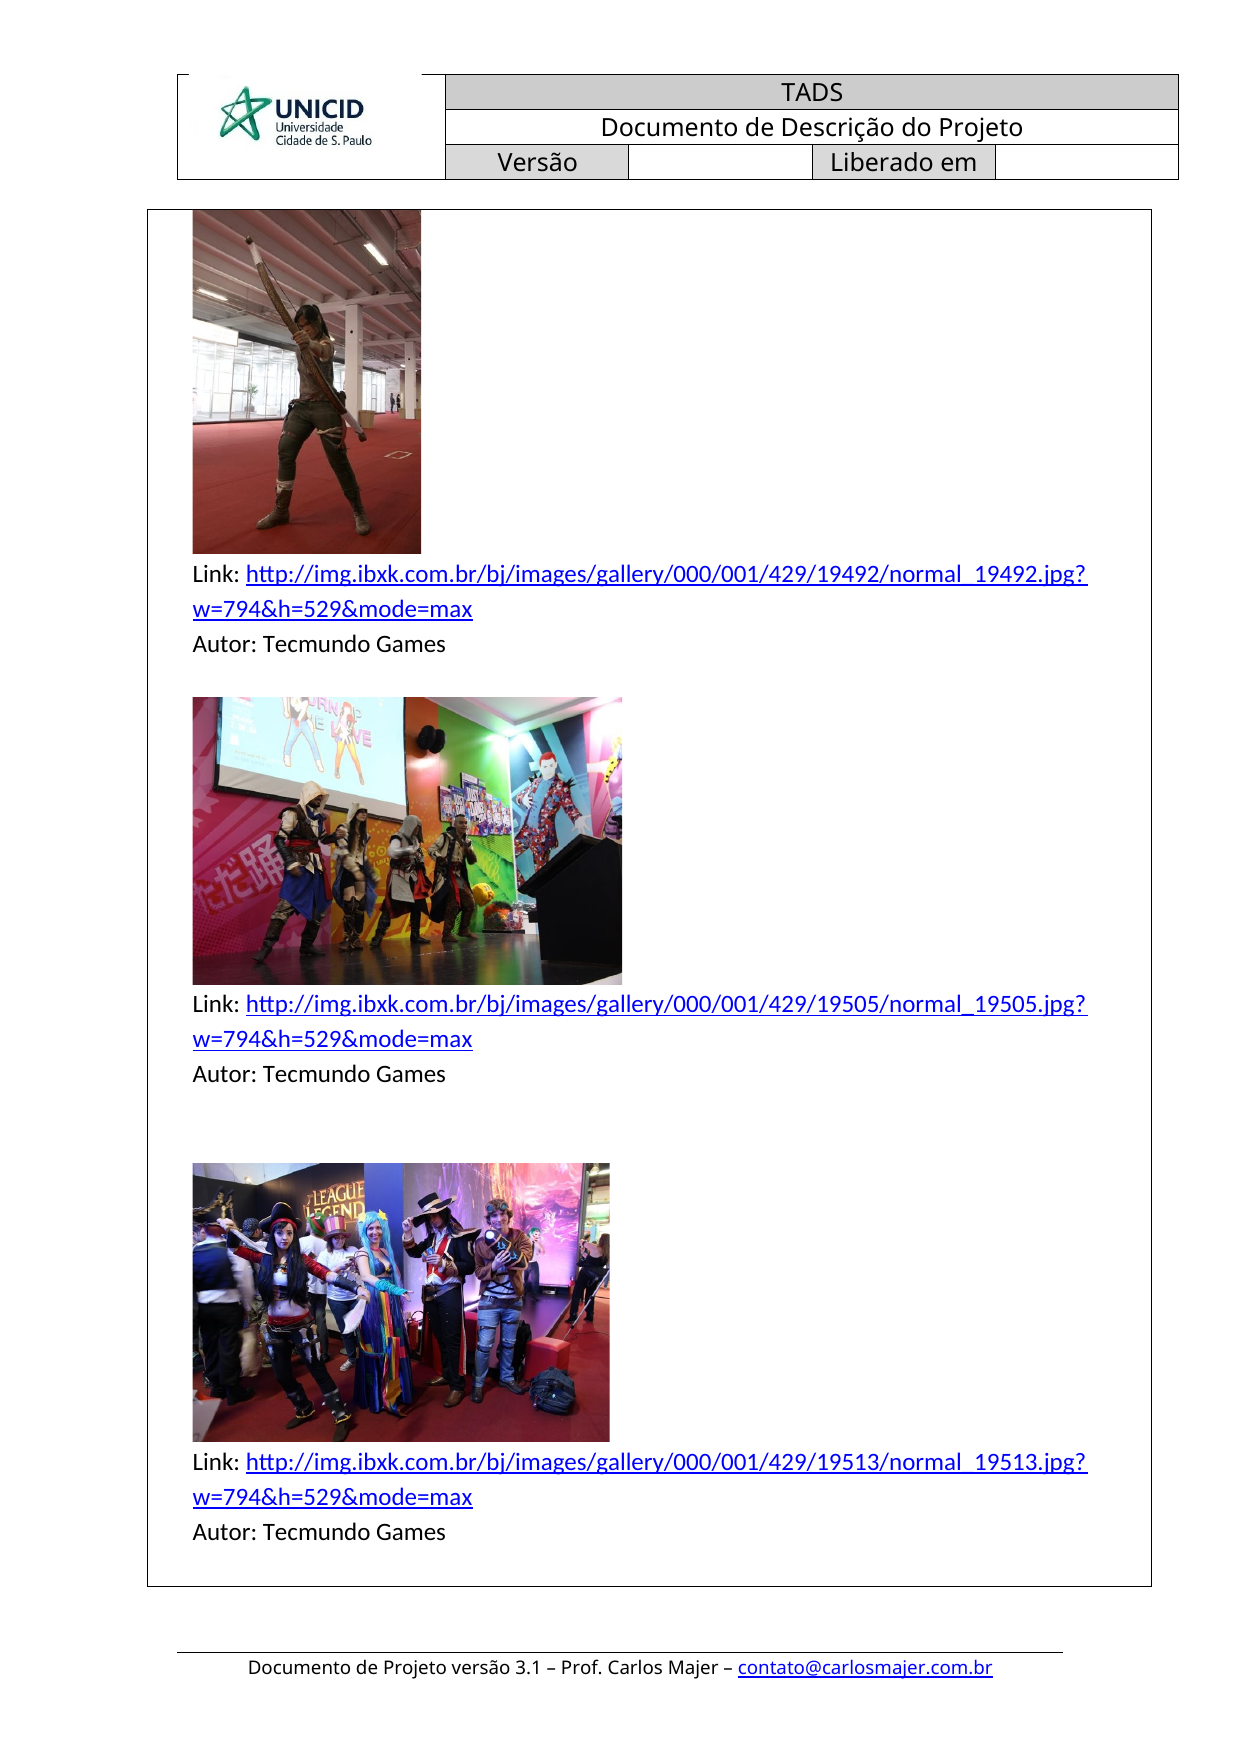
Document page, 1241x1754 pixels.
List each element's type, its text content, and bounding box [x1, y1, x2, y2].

picture [188, 74, 422, 166]
picture [192, 1163, 610, 1442]
picture [192, 210, 422, 554]
picture [192, 697, 623, 985]
